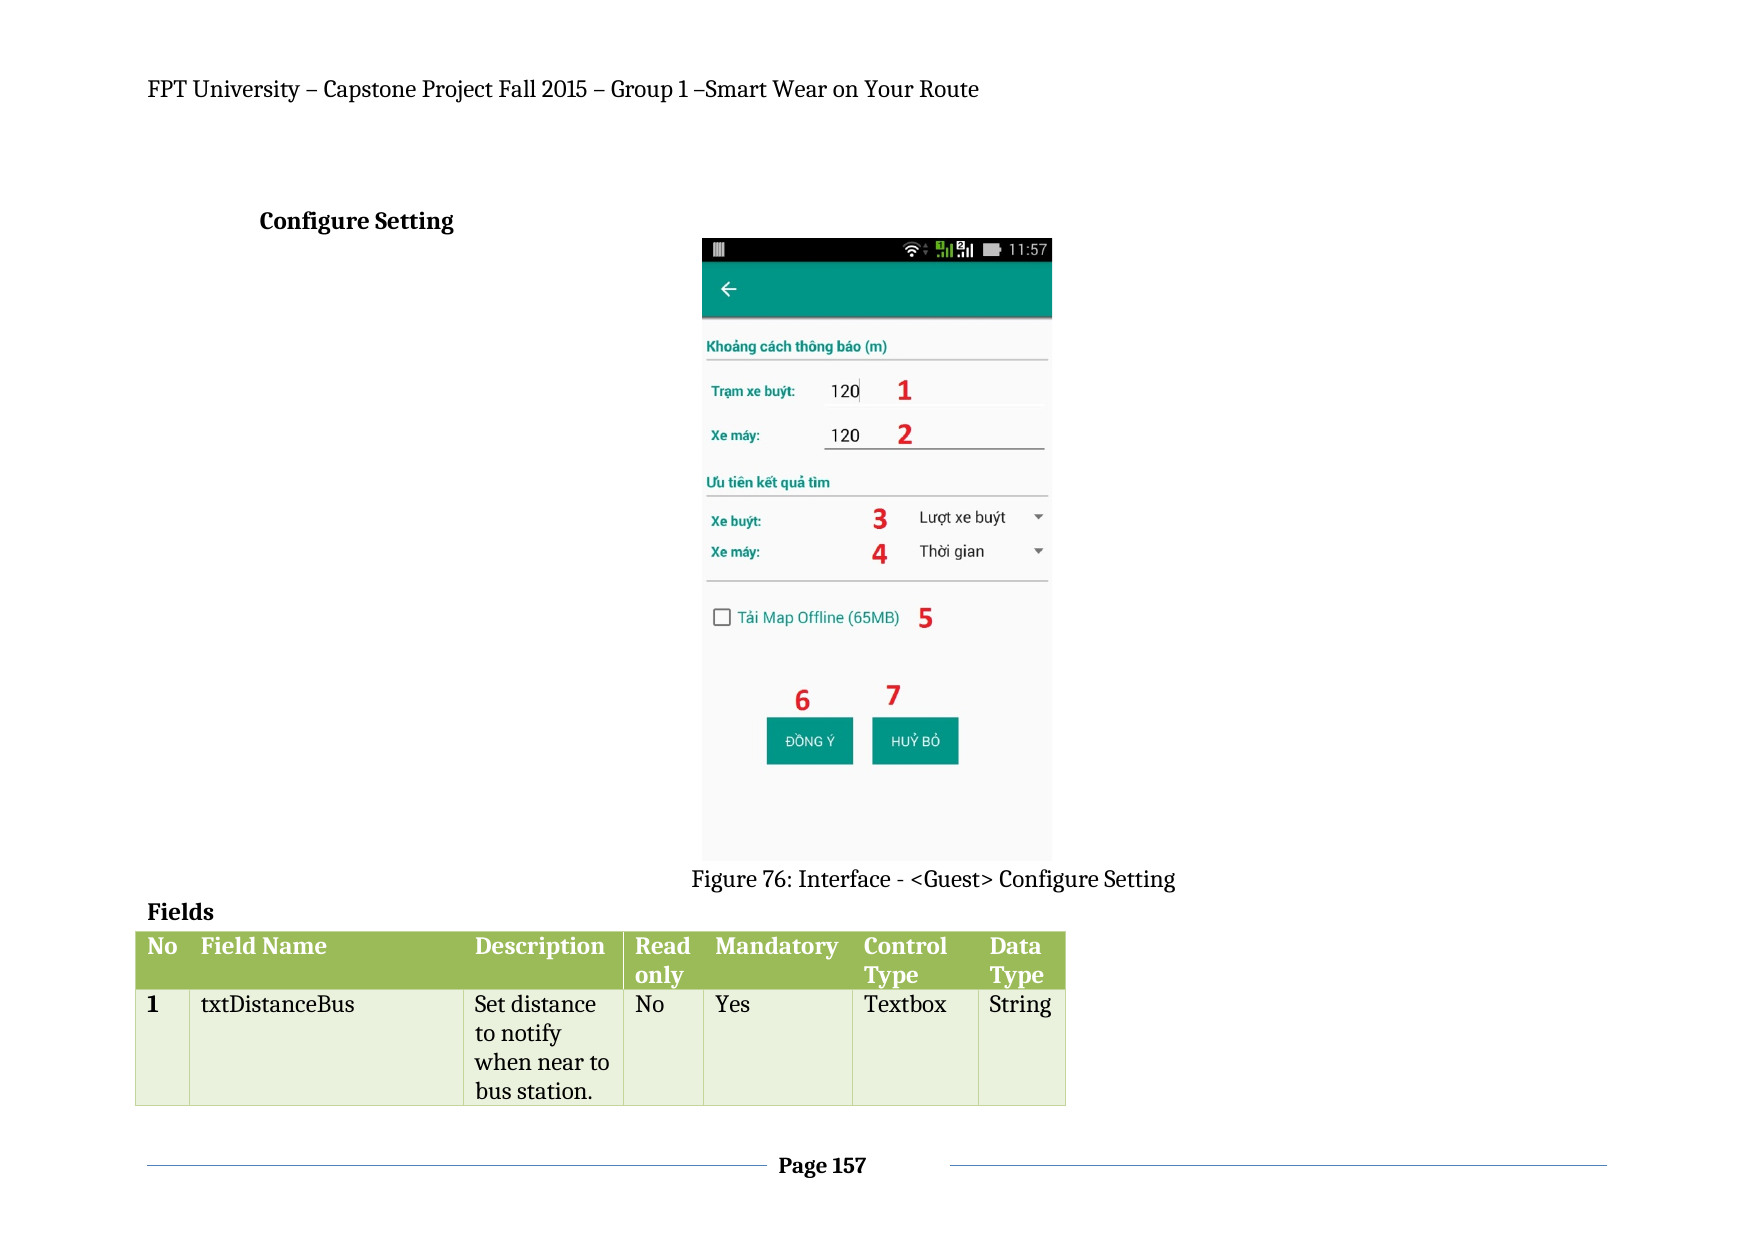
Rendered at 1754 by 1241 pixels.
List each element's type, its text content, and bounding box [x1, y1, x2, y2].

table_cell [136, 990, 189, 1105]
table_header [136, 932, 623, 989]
picture [702, 238, 1053, 861]
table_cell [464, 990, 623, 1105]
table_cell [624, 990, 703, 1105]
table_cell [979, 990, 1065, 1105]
subtitle Configure Setting [259, 207, 1607, 236]
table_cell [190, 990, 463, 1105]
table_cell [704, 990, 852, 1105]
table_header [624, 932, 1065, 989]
text Fields [147, 898, 1607, 927]
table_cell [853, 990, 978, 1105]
